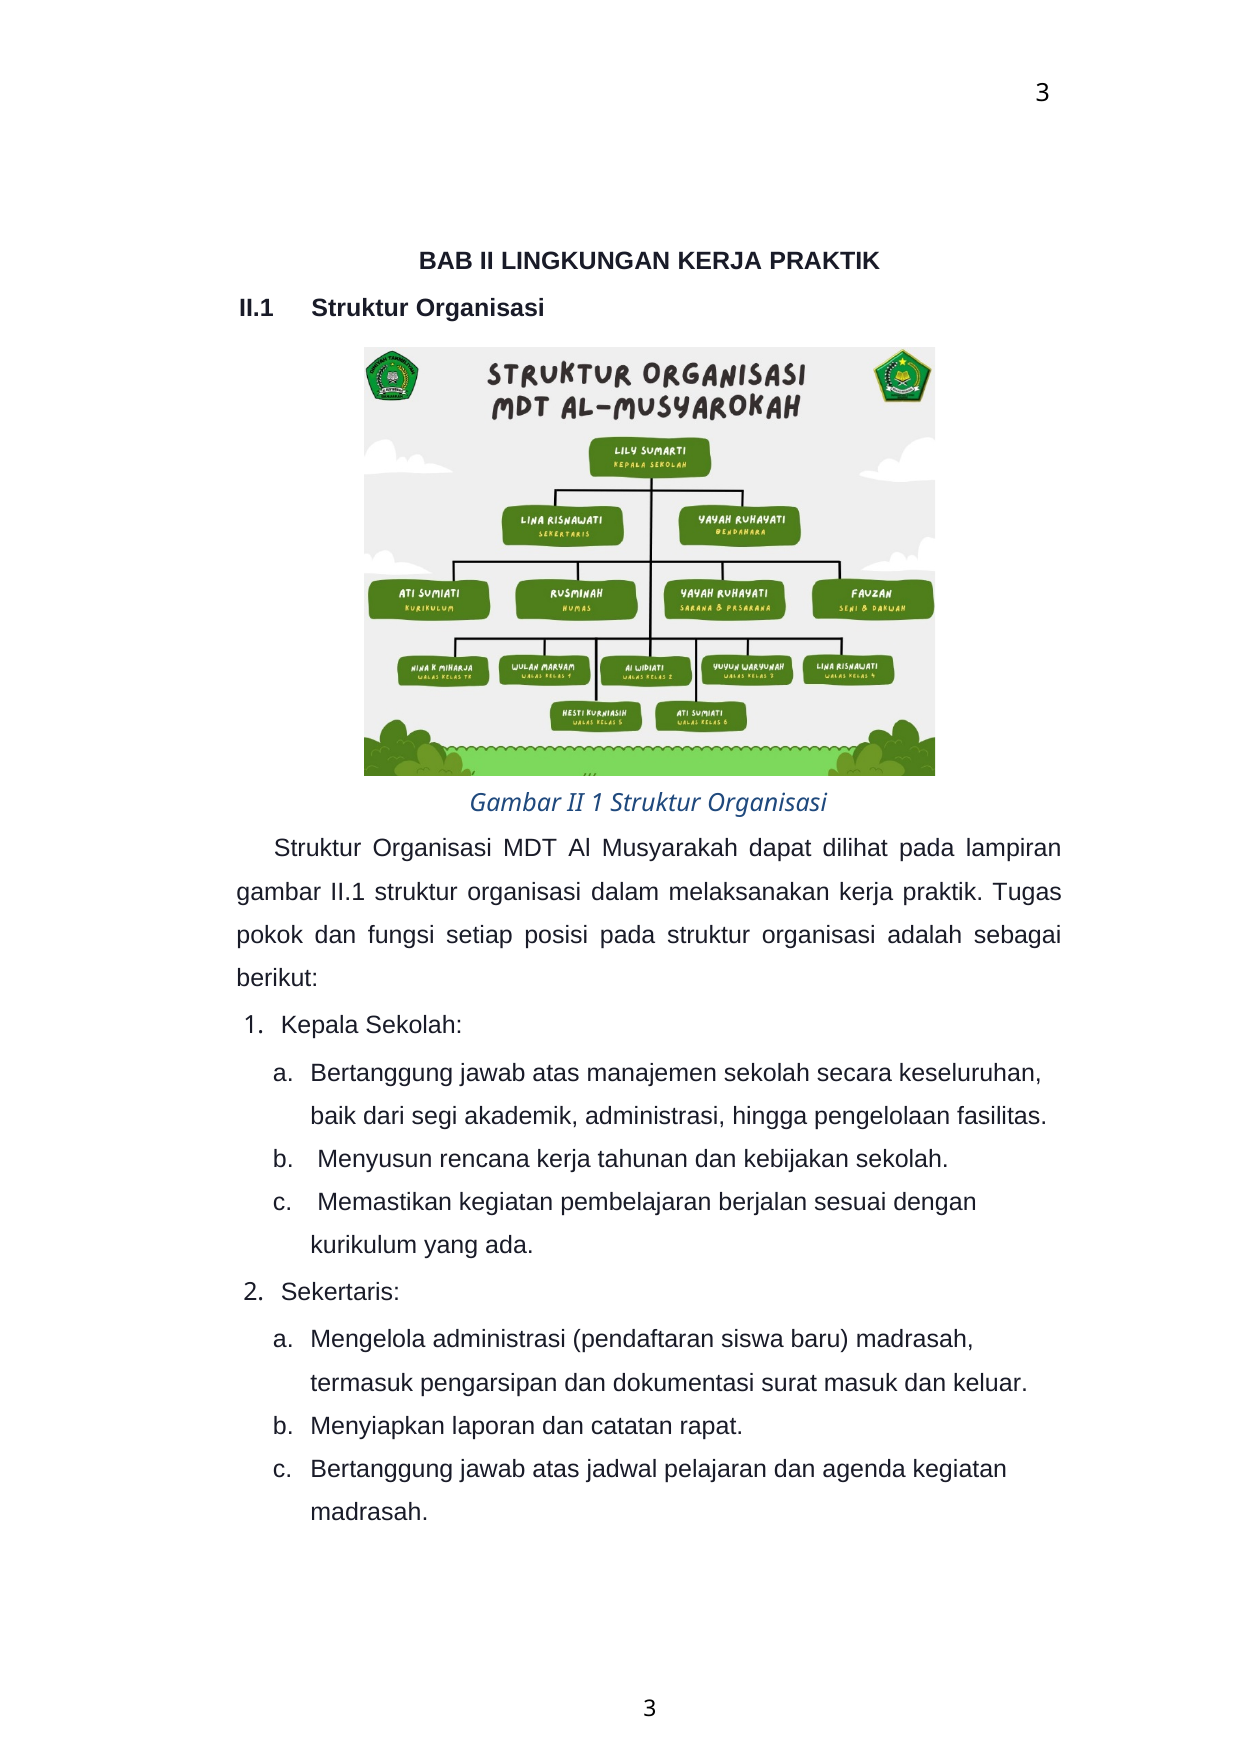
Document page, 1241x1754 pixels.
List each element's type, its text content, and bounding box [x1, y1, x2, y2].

list Bertanggung jawab atas jadwal pelajaran dan agenda kegiatan madrasah. [273, 1454, 1063, 1526]
list Menyiapkan laporan dan catatan rapat. [273, 1411, 1063, 1439]
list Mengelola administrasi (pendaftaran siswa baru) madrasah, termasuk pengarsipan dan dokumentasi surat masuk dan keluar. [273, 1324, 1063, 1396]
list Menyusun rencana kerja tahunan dan kebijakan sekolah. [273, 1144, 1063, 1173]
subtitle Struktur Organisasi [274, 293, 1063, 321]
list Sekertaris: [243, 1273, 1063, 1307]
list Bertanggung jawab atas manajemen sekolah secara keseluruhan, baik dari segi akademik, administrasi, hingga pengelolaan fasilitas. [273, 1058, 1063, 1129]
picture [364, 347, 936, 776]
list Kepala Sekolah: [243, 1007, 1063, 1041]
list Memastikan kegiatan pembelajaran berjalan sesuai dengan kurikulum yang ada. [273, 1187, 1063, 1259]
subtitle BAB II LINGKUNGAN KERJA PRAKTIK [236, 246, 1063, 275]
